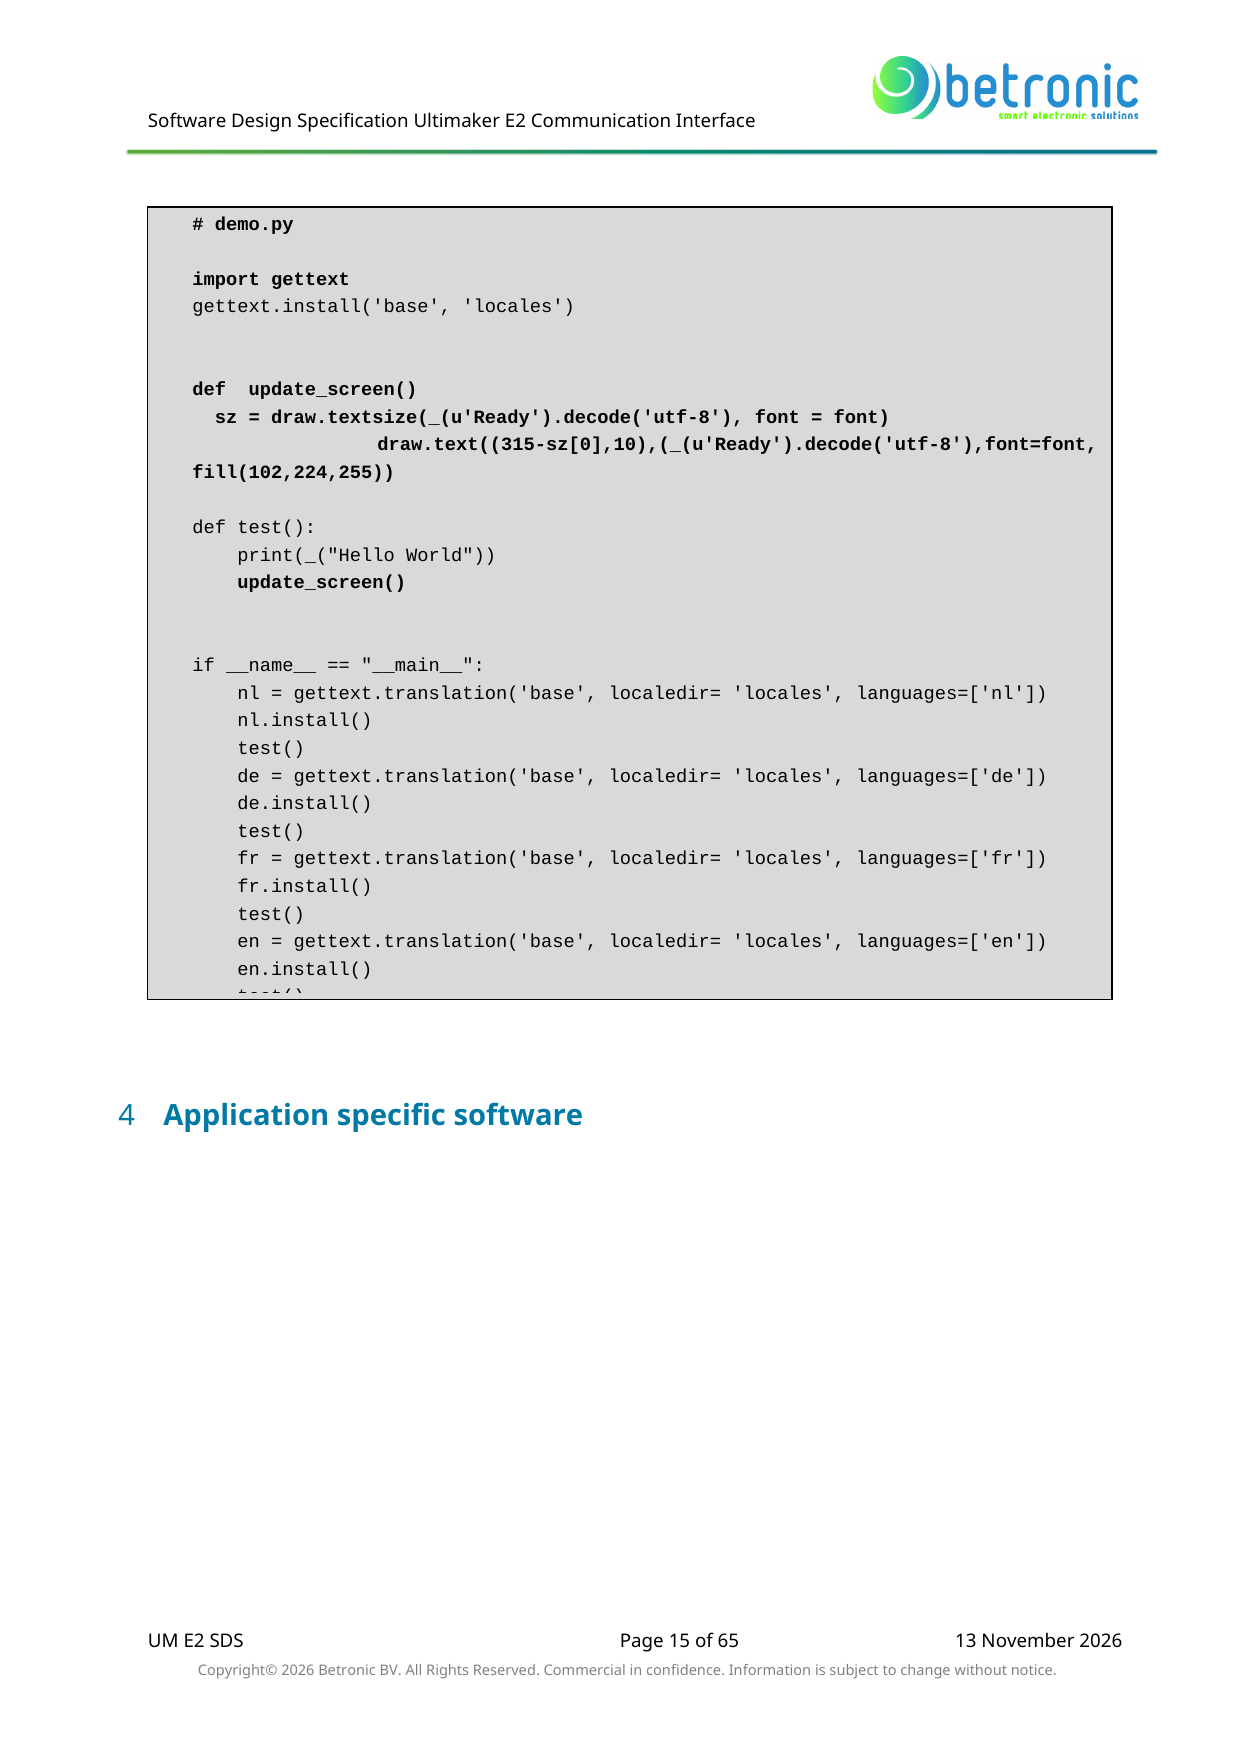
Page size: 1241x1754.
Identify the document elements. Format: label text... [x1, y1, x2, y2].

subtitle Application specific software [118, 1094, 1122, 1134]
picture [118, 140, 1167, 166]
picture [872, 56, 1139, 119]
